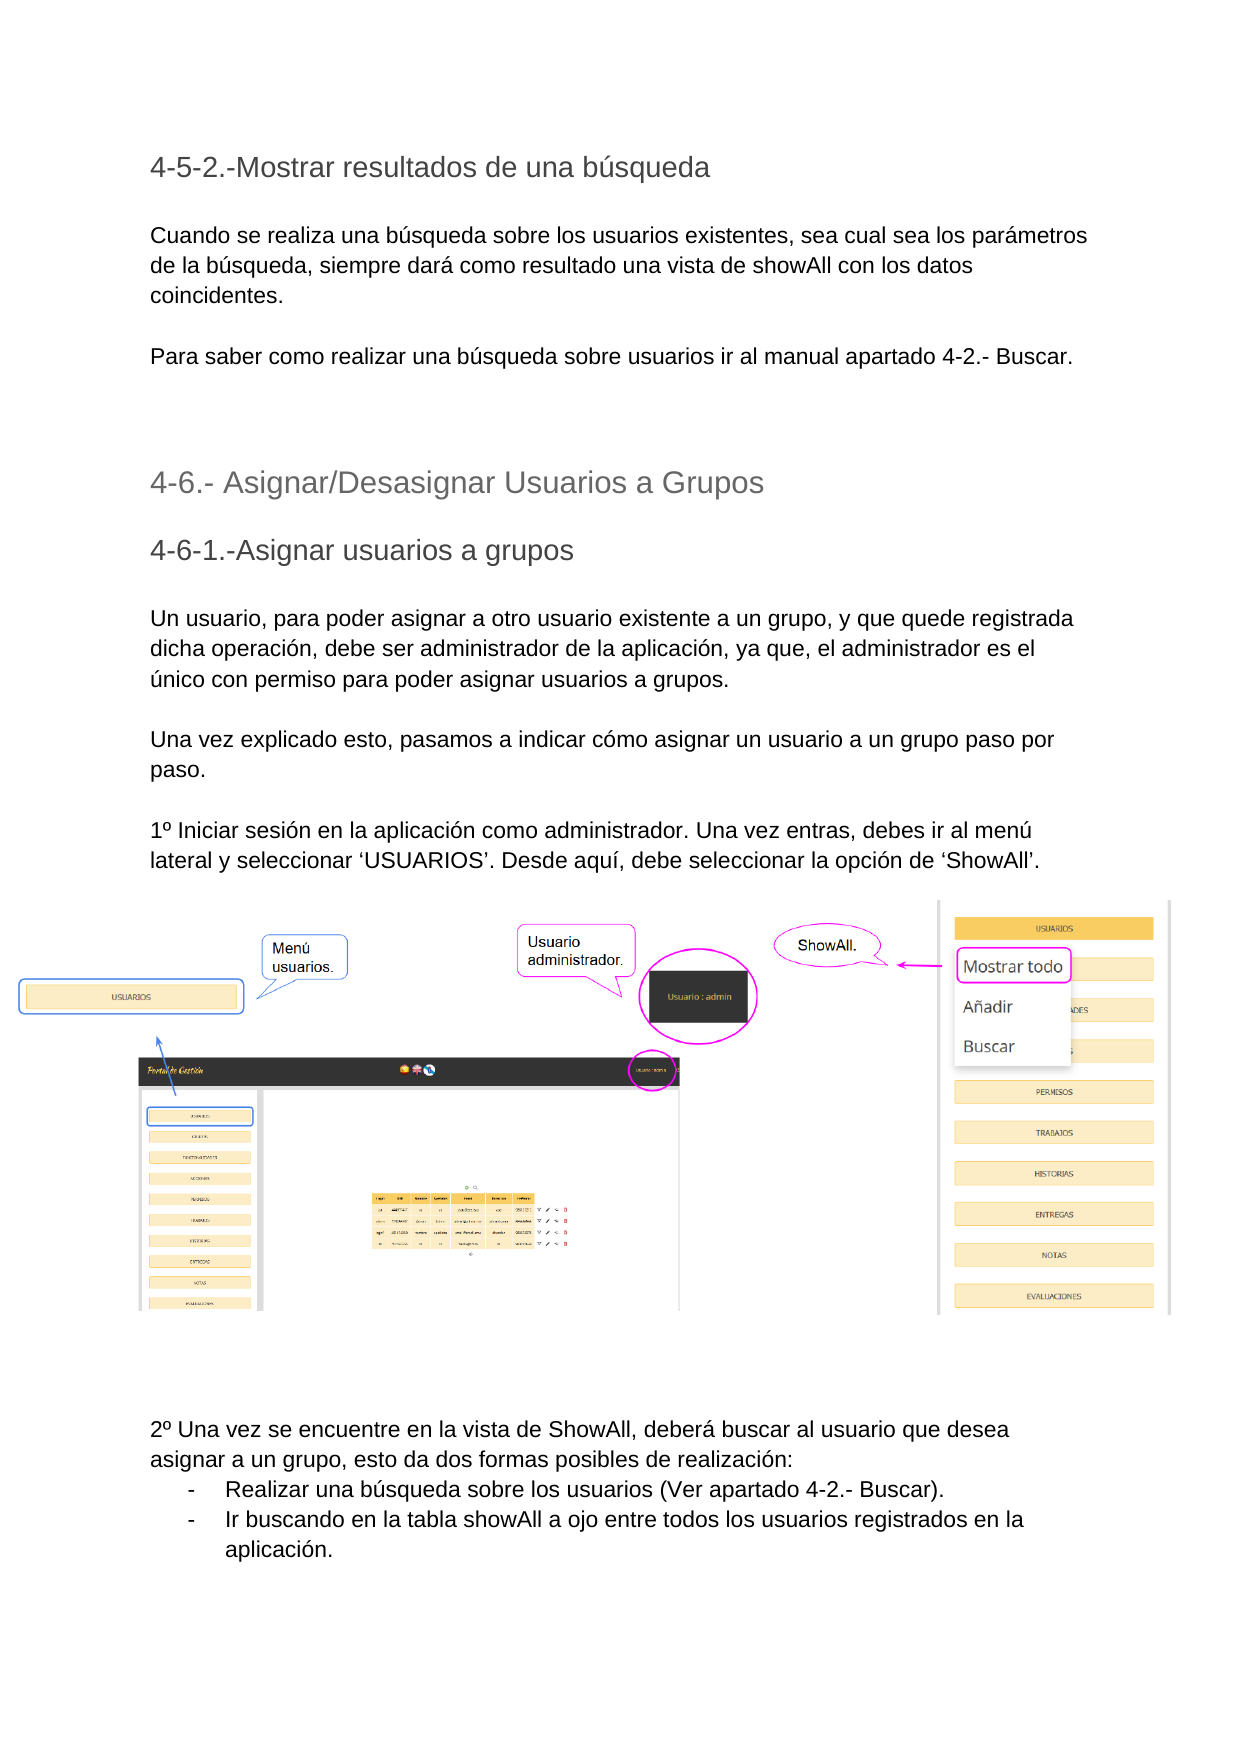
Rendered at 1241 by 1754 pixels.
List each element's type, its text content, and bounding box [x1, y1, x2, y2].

list Realizar una búsqueda sobre los usuarios (Ver apartado 4-2.- Buscar). [187, 1476, 1090, 1502]
subtitle 4-6-1.-Asignar usuarios a grupos [150, 533, 1090, 567]
text Un usuario, para poder asignar a otro usuario existente a un grupo, y que quede registrada dicha operación, debe ser administrador de la aplicación, ya que, el administrador es el único con permiso para poder asignar usuarios a grupos. [150, 605, 1090, 692]
text 1º Iniciar sesión en la aplicación como administrador. Una vez entras, debes ir al menú lateral y seleccionar ‘USUARIOS’. Desde aquí, debe seleccionar la opción de ‘ShowAll’. [150, 817, 1090, 873]
picture [14, 920, 758, 1311]
subtitle 4-6.- Asignar/Desasignar Usuarios a Grupos [150, 464, 1090, 500]
text Una vez explicado esto, pasamos a indicar cómo asignar un usuario a un grupo paso por paso. [150, 726, 1090, 782]
picture [765, 895, 1176, 1322]
text Para saber como realizar una búsqueda sobre usuarios ir al manual apartado 4-2.- Buscar. [150, 343, 1090, 369]
list Ir buscando en la tabla showAll a ojo entre todos los usuarios registrados en la aplicación. [187, 1506, 1090, 1563]
subtitle 4-5-2.-Mostrar resultados de una búsqueda [150, 150, 1090, 183]
text 2º Una vez se encuentre en la vista de ShowAll, deberá buscar al usuario que desea asignar a un grupo, esto da dos formas posibles de realización: [150, 1416, 1090, 1472]
text Cuando se realiza una búsqueda sobre los usuarios existentes, sea cual sea los parámetros de la búsqueda, siempre dará como resultado una vista de showAll con los datos coincidentes. [150, 222, 1090, 309]
